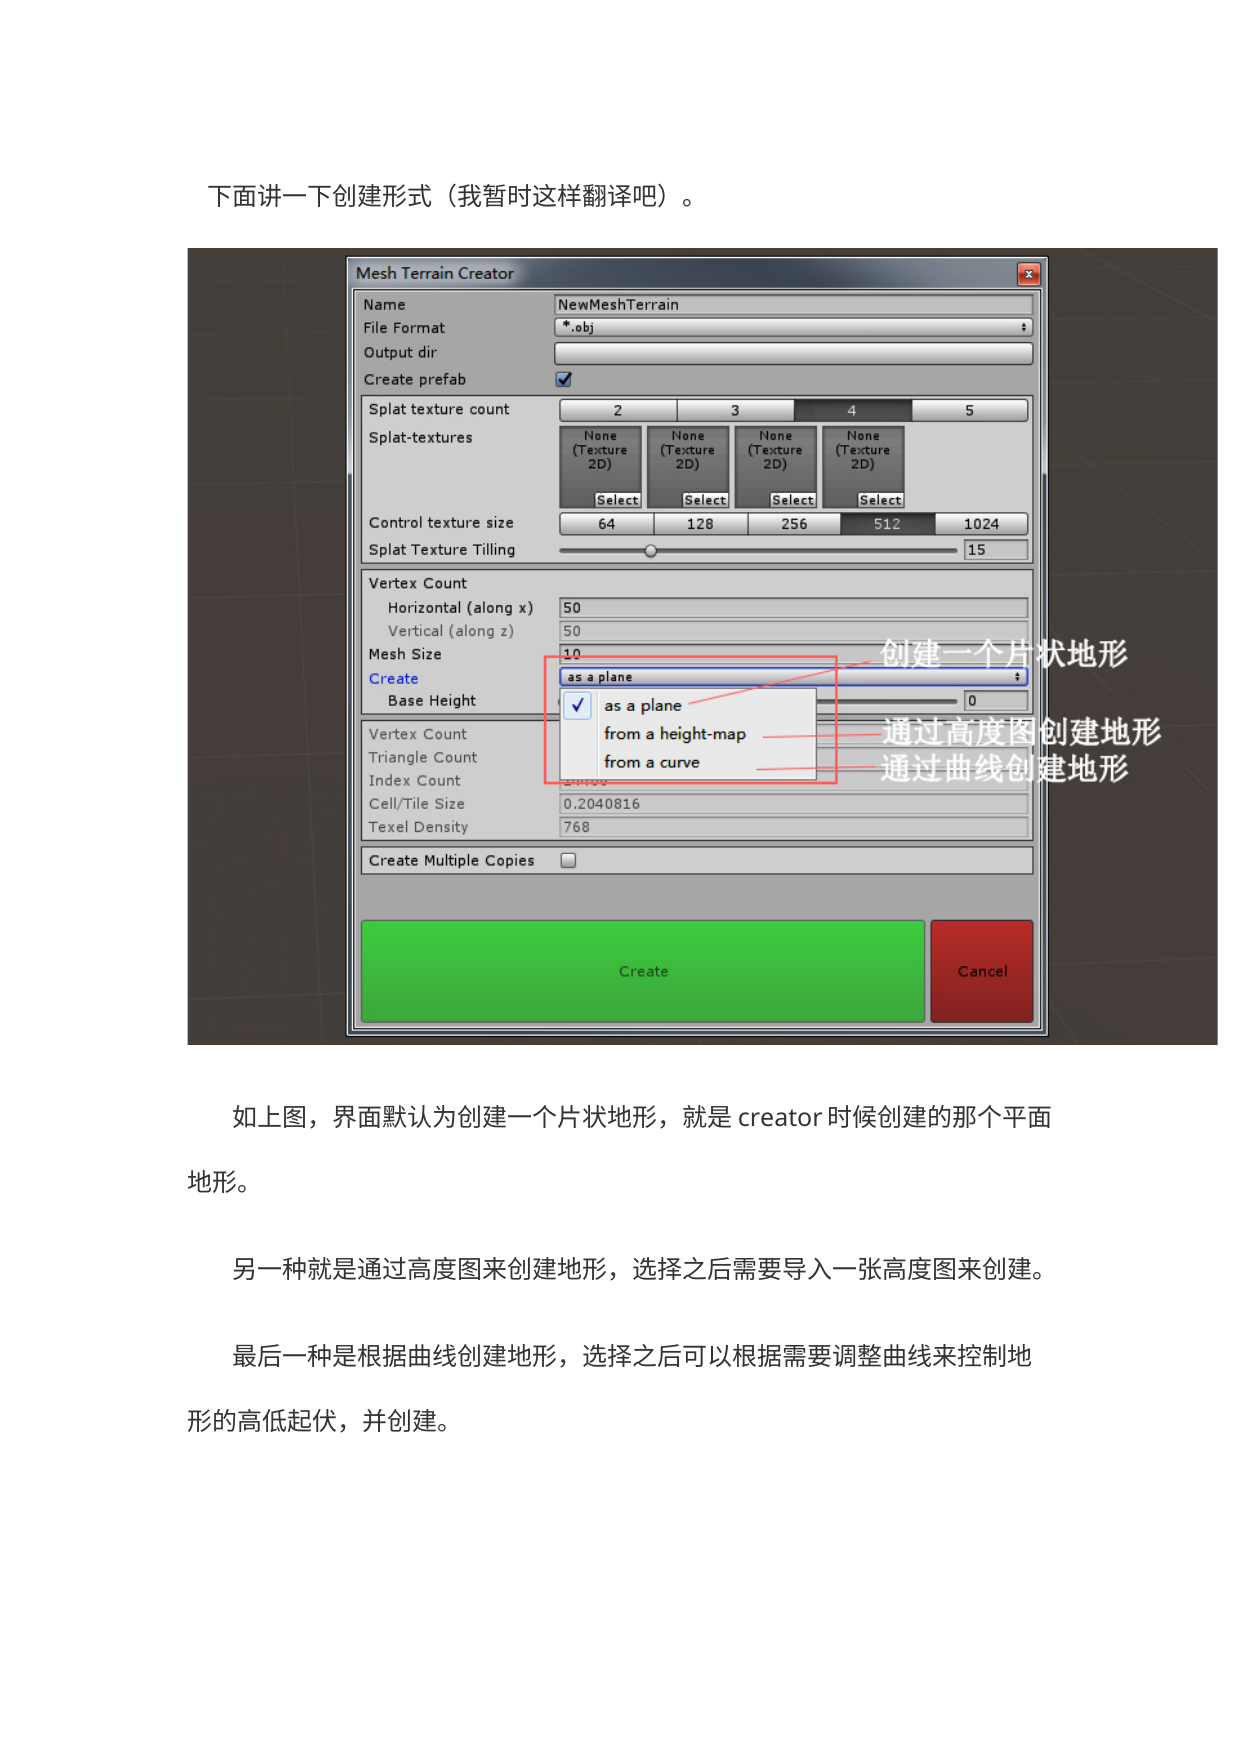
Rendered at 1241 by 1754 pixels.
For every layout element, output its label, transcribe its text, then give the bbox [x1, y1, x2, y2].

text 下面讲一下创建形式（我暂时这样翻译吧）。 [187, 162, 1053, 227]
text 最后一种是根据曲线创建地形，选择之后可以根据需要调整曲线来控制地形的高低起伏，并创建。 [187, 1322, 1053, 1452]
text 另一种就是通过高度图来创建地形，选择之后需要导入一张高度图来创建。 [187, 1235, 1053, 1300]
picture [187, 248, 1218, 1045]
text 如上图，界面默认为创建一个片状地形，就是creator时候创建的那个平面地形。 [187, 1083, 1053, 1213]
